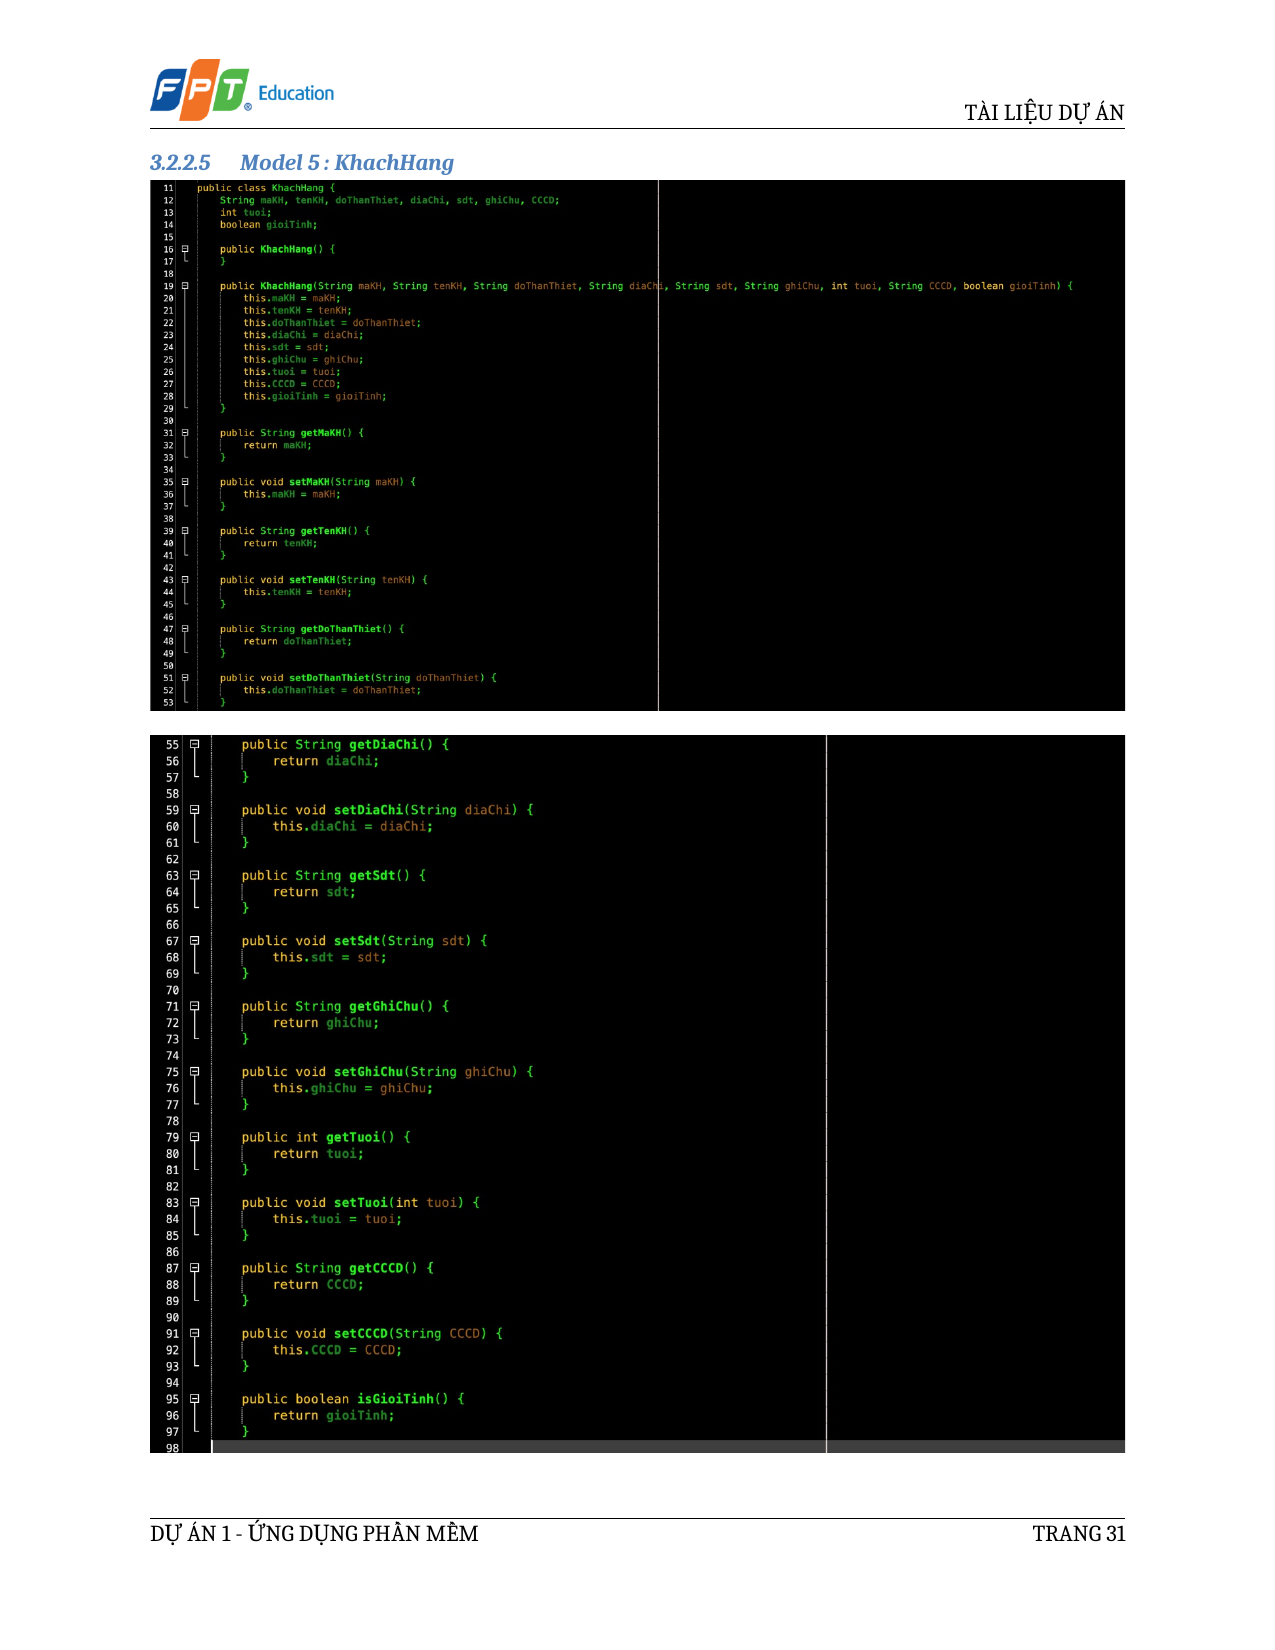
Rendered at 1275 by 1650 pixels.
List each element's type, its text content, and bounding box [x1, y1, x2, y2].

picture [150, 59, 336, 121]
picture [150, 180, 1125, 711]
subtitle Model 5 : KhachHang [150, 150, 1125, 176]
picture [150, 735, 1125, 1453]
